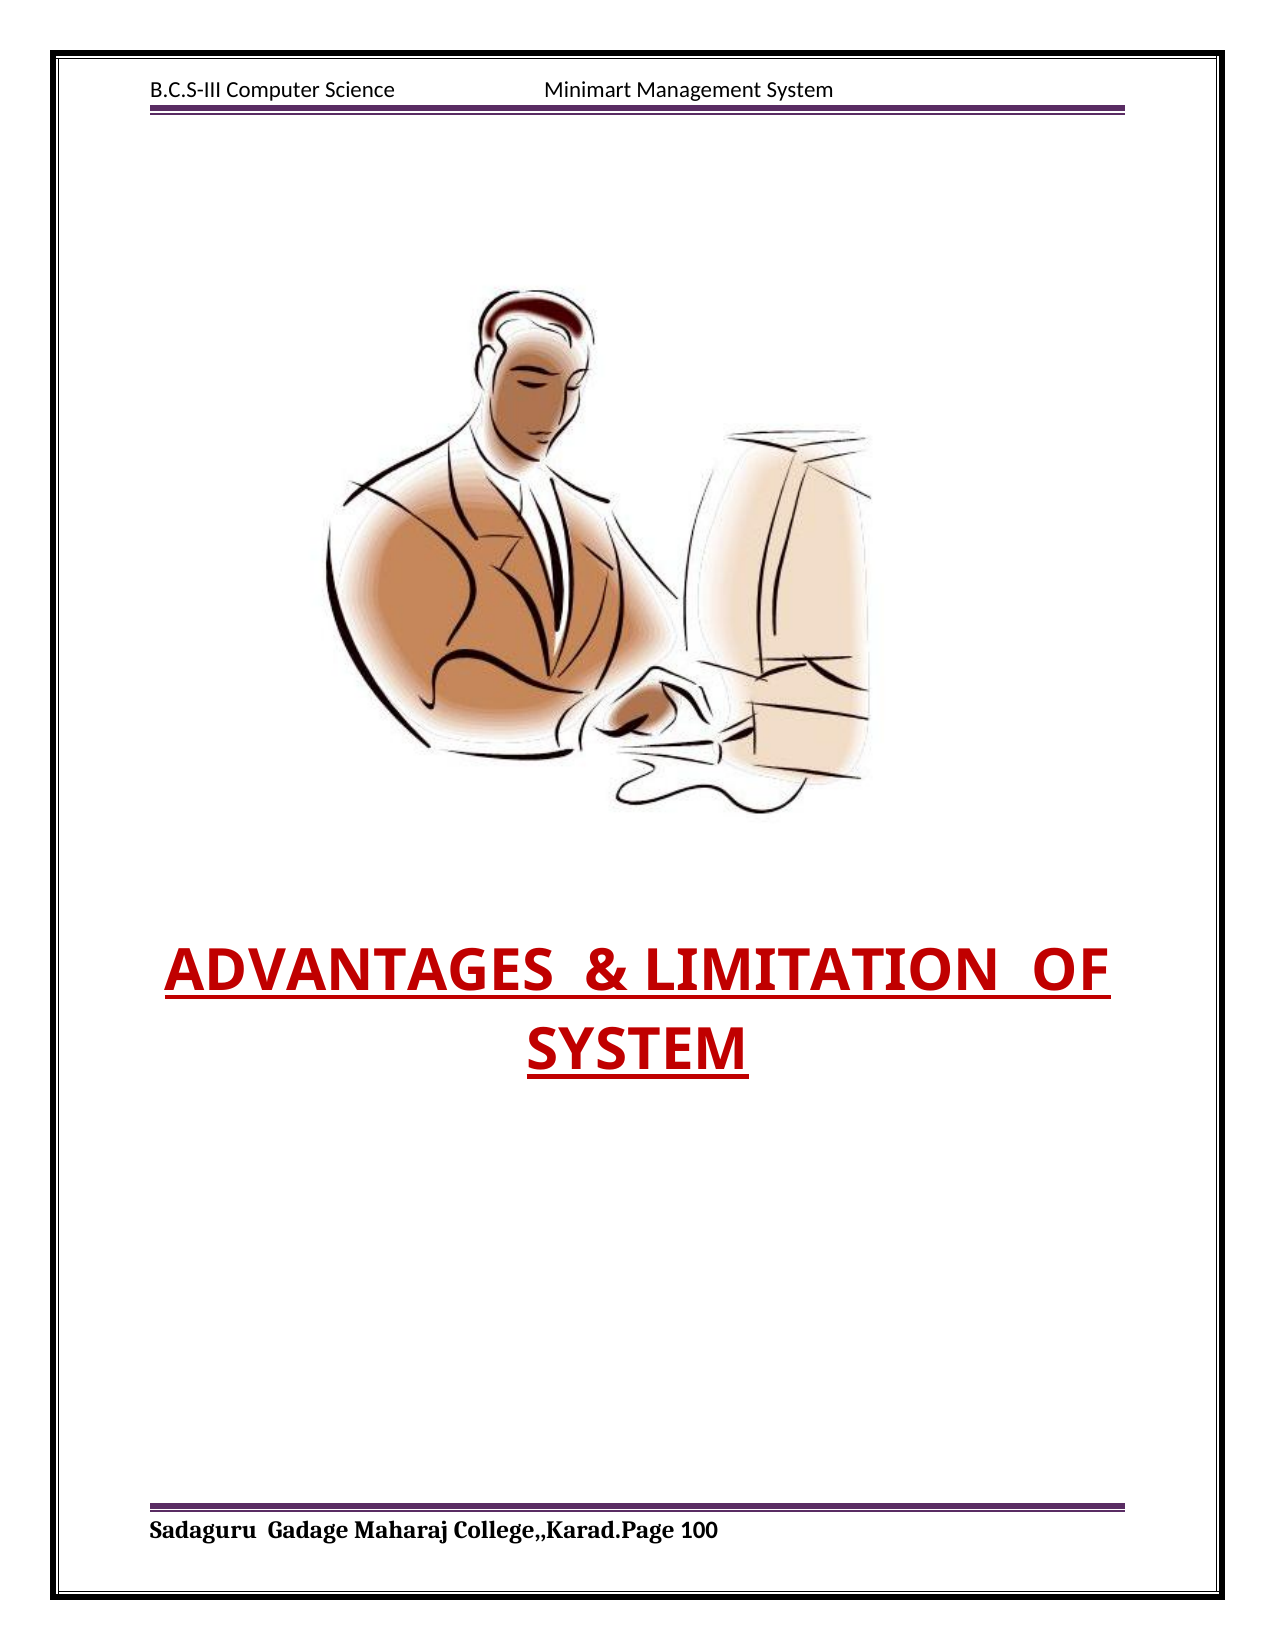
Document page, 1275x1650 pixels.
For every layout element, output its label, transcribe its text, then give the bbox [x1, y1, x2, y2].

text ADVANTAGES & LIMITATION OF SYSTEM [150, 928, 1125, 1087]
picture [150, 150, 1039, 928]
